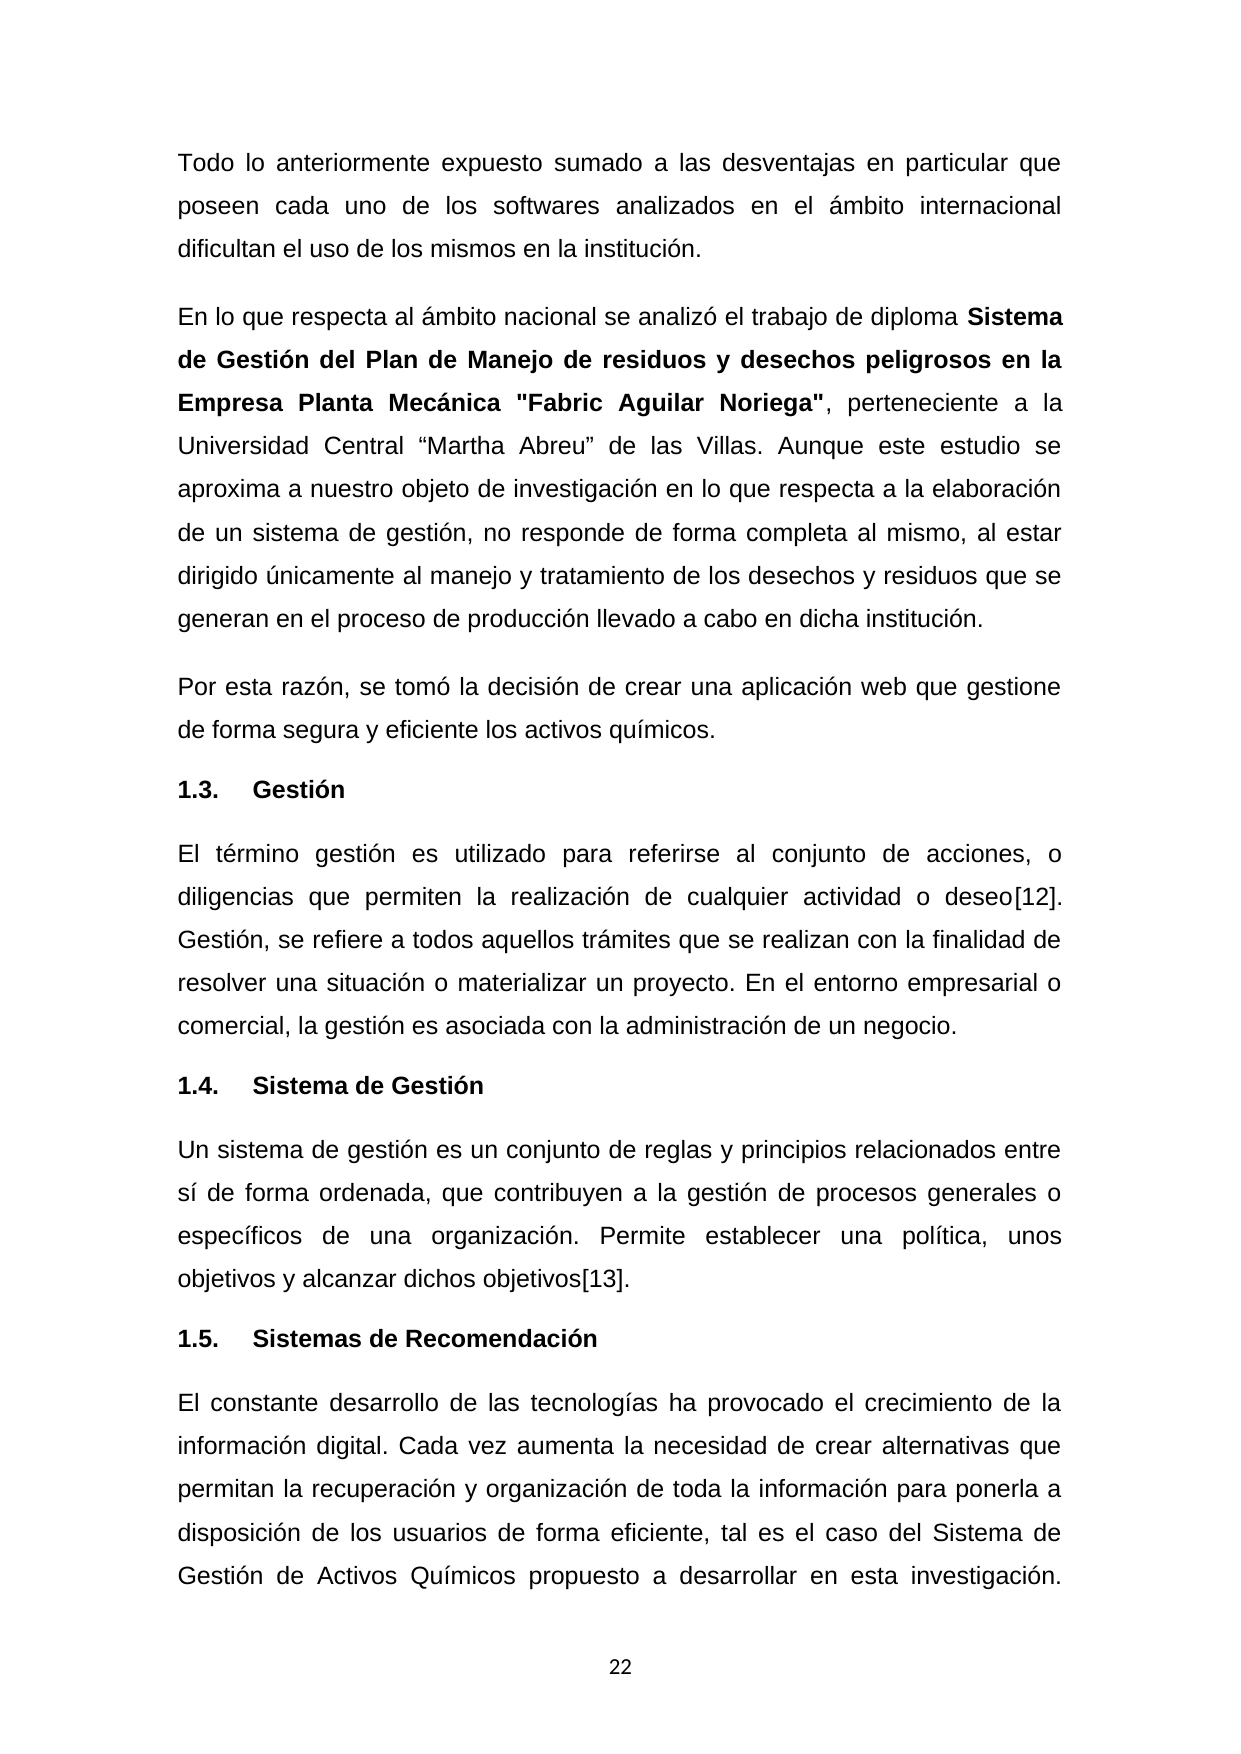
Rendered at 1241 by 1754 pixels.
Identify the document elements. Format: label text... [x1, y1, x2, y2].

list Sistemas de Recomendación [177, 1324, 1063, 1353]
text Un sistema de gestión es un conjunto de reglas y principios relacionados entre sí de forma ordenada, que contribuyen a la gestión de procesos generales o específicos de una organización. Permite establecer una política, unos objetivos y alcanzar dichos objetivos[13]. [177, 1135, 1063, 1293]
text El término gestión es utilizado para referirse al conjunto de acciones, o diligencias que permiten la realización de cualquier actividad o deseo[12]. Gestión, se refiere a todos aquellos trámites que se realizan con la finalidad de resolver una situación o materializar un proyecto. En el entorno empresarial o comercial, la gestión es asociada con la administración de un negocio. [177, 839, 1063, 1040]
text En lo que respecta al ámbito nacional se analizó el trabajo de diploma Sistema de Gestión del Plan de Manejo de residuos y desechos peligrosos en la Empresa Planta Mecánica "Fabric Aguilar Noriega", perteneciente a la Universidad Central “Martha Abreu” de las Villas. Aunque este estudio se aproxima a nuestro objeto de investigación en lo que respecta a la elaboración de un sistema de gestión, no responde de forma completa al mismo, al estar dirigido únicamente al manejo y tratamiento de los desechos y residuos que se generan en el proceso de producción llevado a cabo en dicha institución. [177, 302, 1063, 633]
list Gestión [177, 775, 1063, 804]
list Sistema de Gestión [177, 1071, 1063, 1100]
text Todo lo anteriormente expuesto sumado a las desventajas en particular que poseen cada uno de los softwares analizados en el ámbito internacional dificultan el uso de los mismos en la institución. [177, 148, 1063, 263]
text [177, 1388, 1063, 1589]
text Por esta razón, se tomó la decisión de crear una aplicación web que gestione de forma segura y eficiente los activos químicos. [177, 672, 1063, 744]
